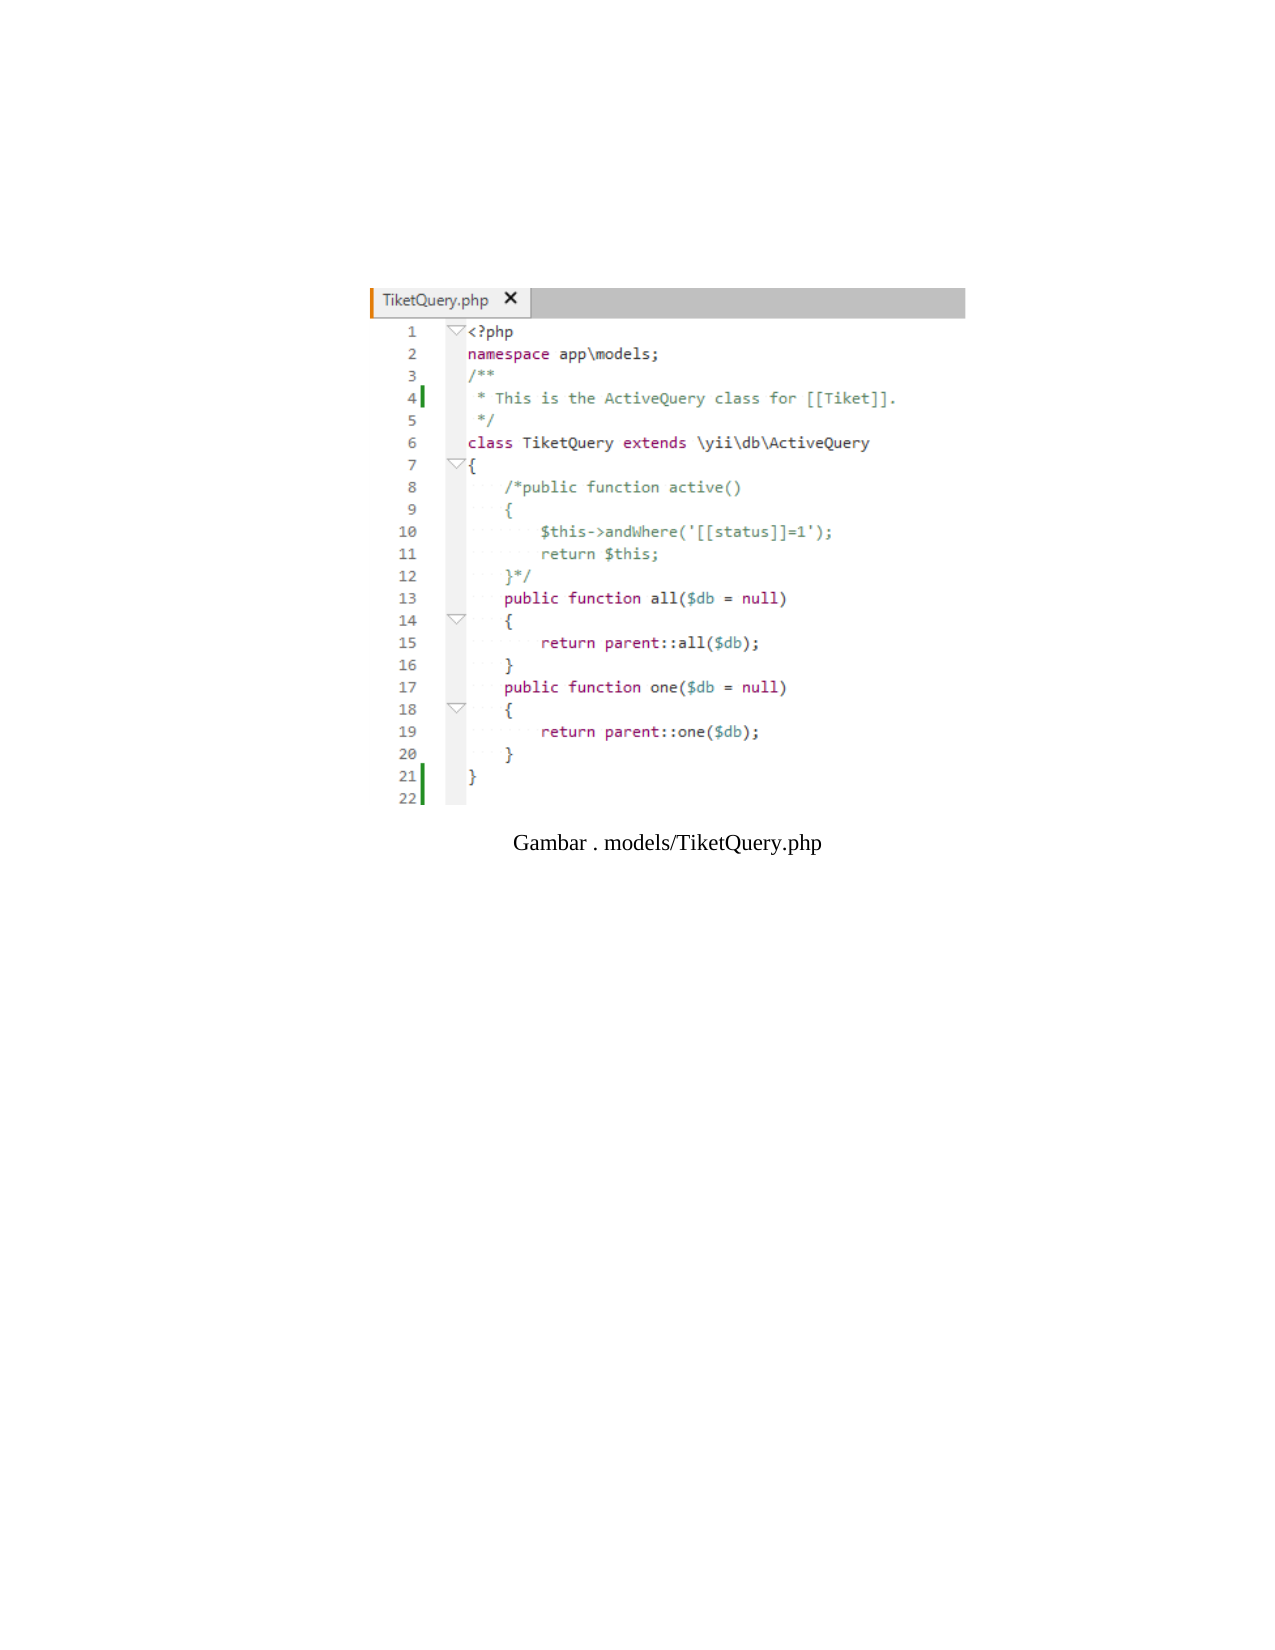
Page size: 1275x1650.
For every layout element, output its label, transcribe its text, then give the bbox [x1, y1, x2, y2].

text Gambar . models/TiketQuery.php [237, 829, 1098, 856]
picture [369, 288, 966, 805]
